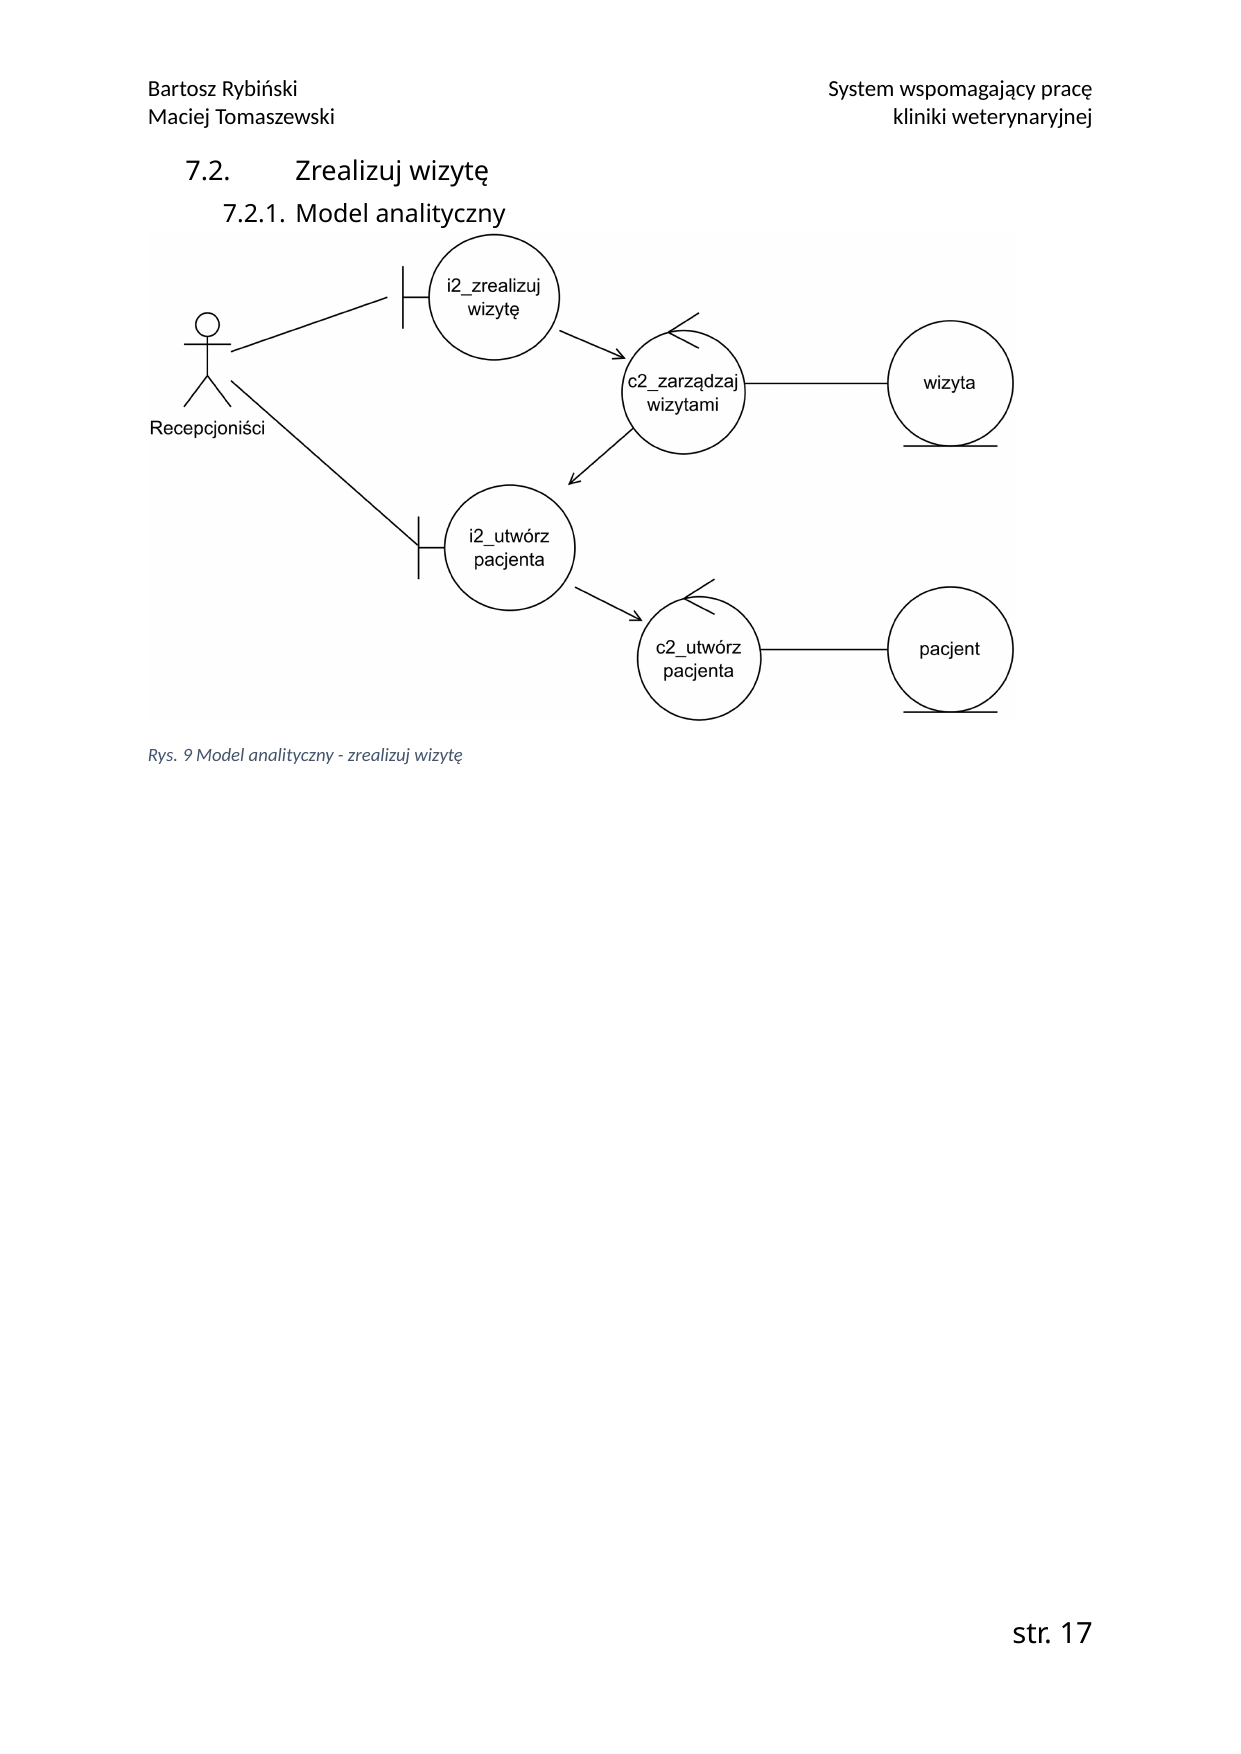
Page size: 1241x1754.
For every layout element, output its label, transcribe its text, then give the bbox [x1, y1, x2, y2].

picture [147, 232, 1015, 725]
subtitle Model analityczny [223, 196, 1093, 230]
subtitle Zrealizuj wizytę [185, 152, 1093, 189]
